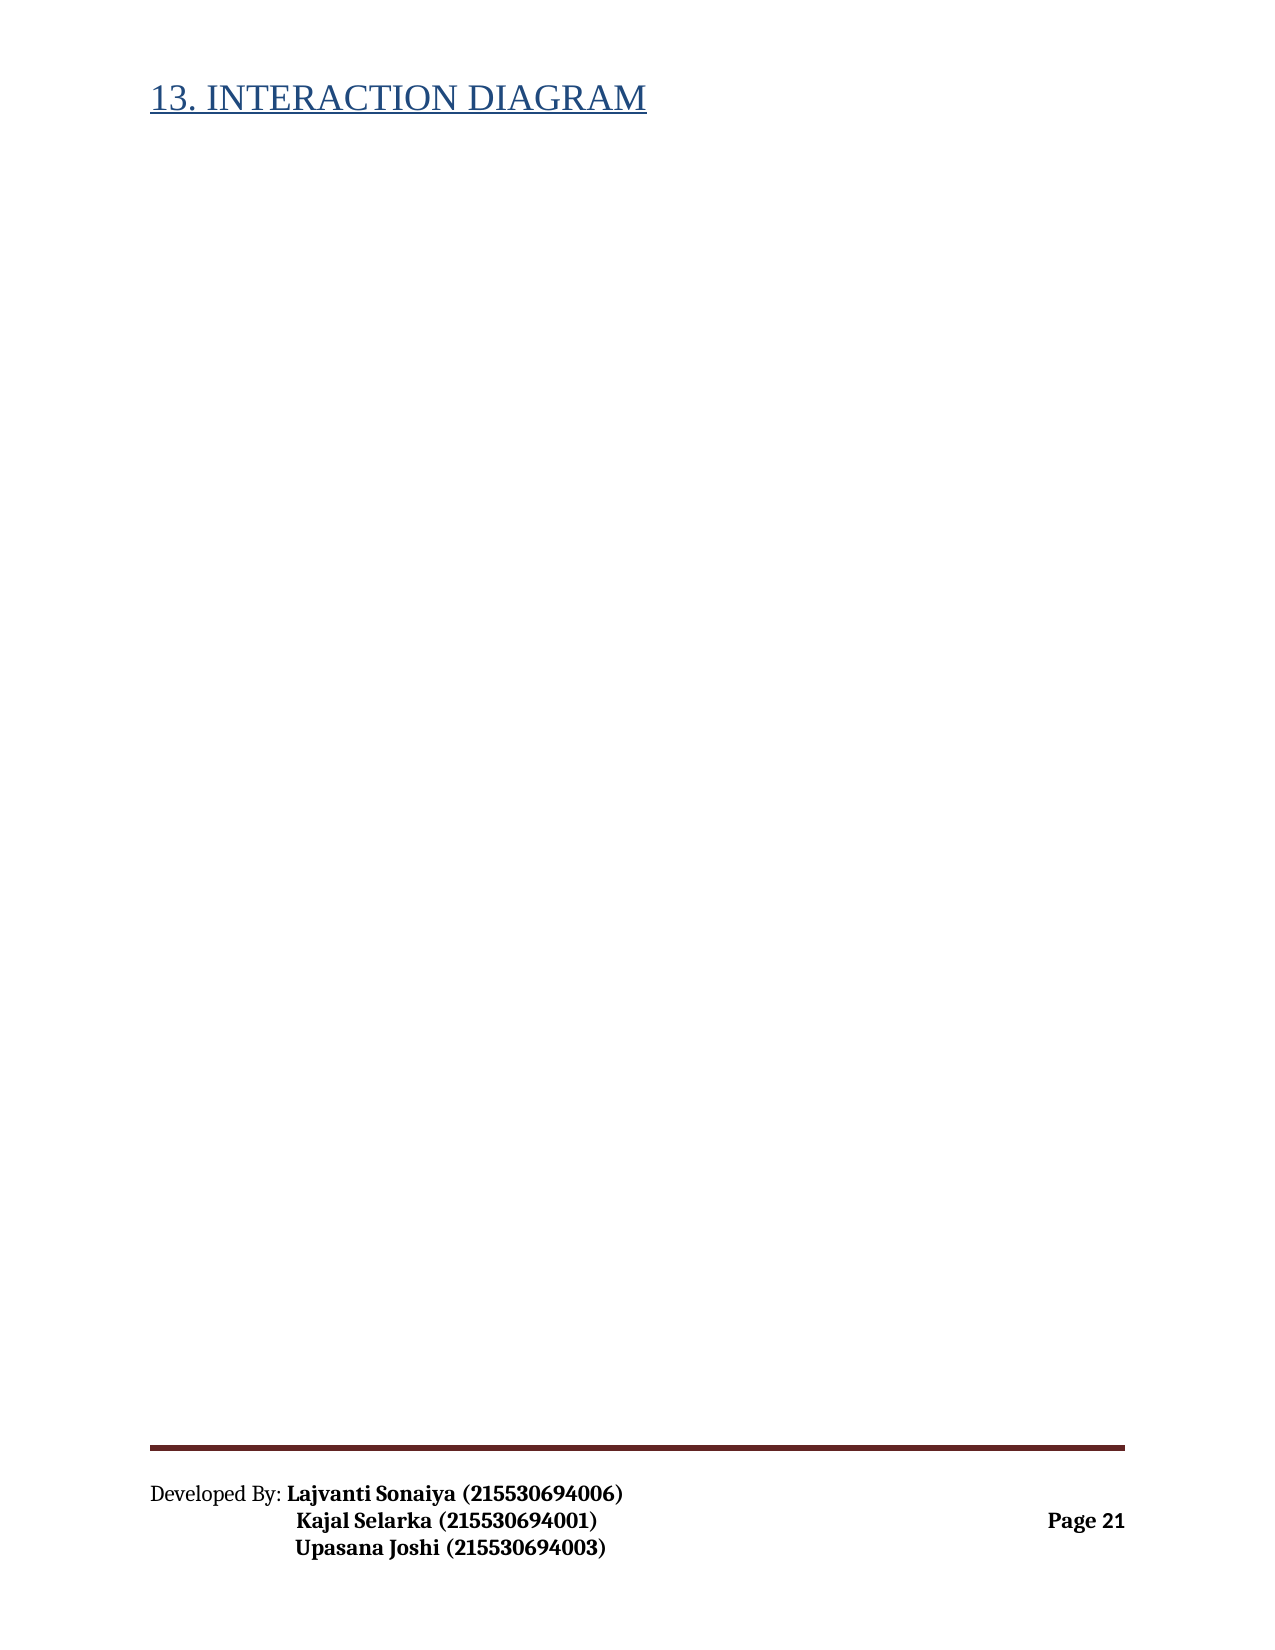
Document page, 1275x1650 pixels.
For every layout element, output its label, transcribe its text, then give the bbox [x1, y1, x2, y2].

text 13. INTERACTION DIAGRAM [150, 75, 1125, 118]
